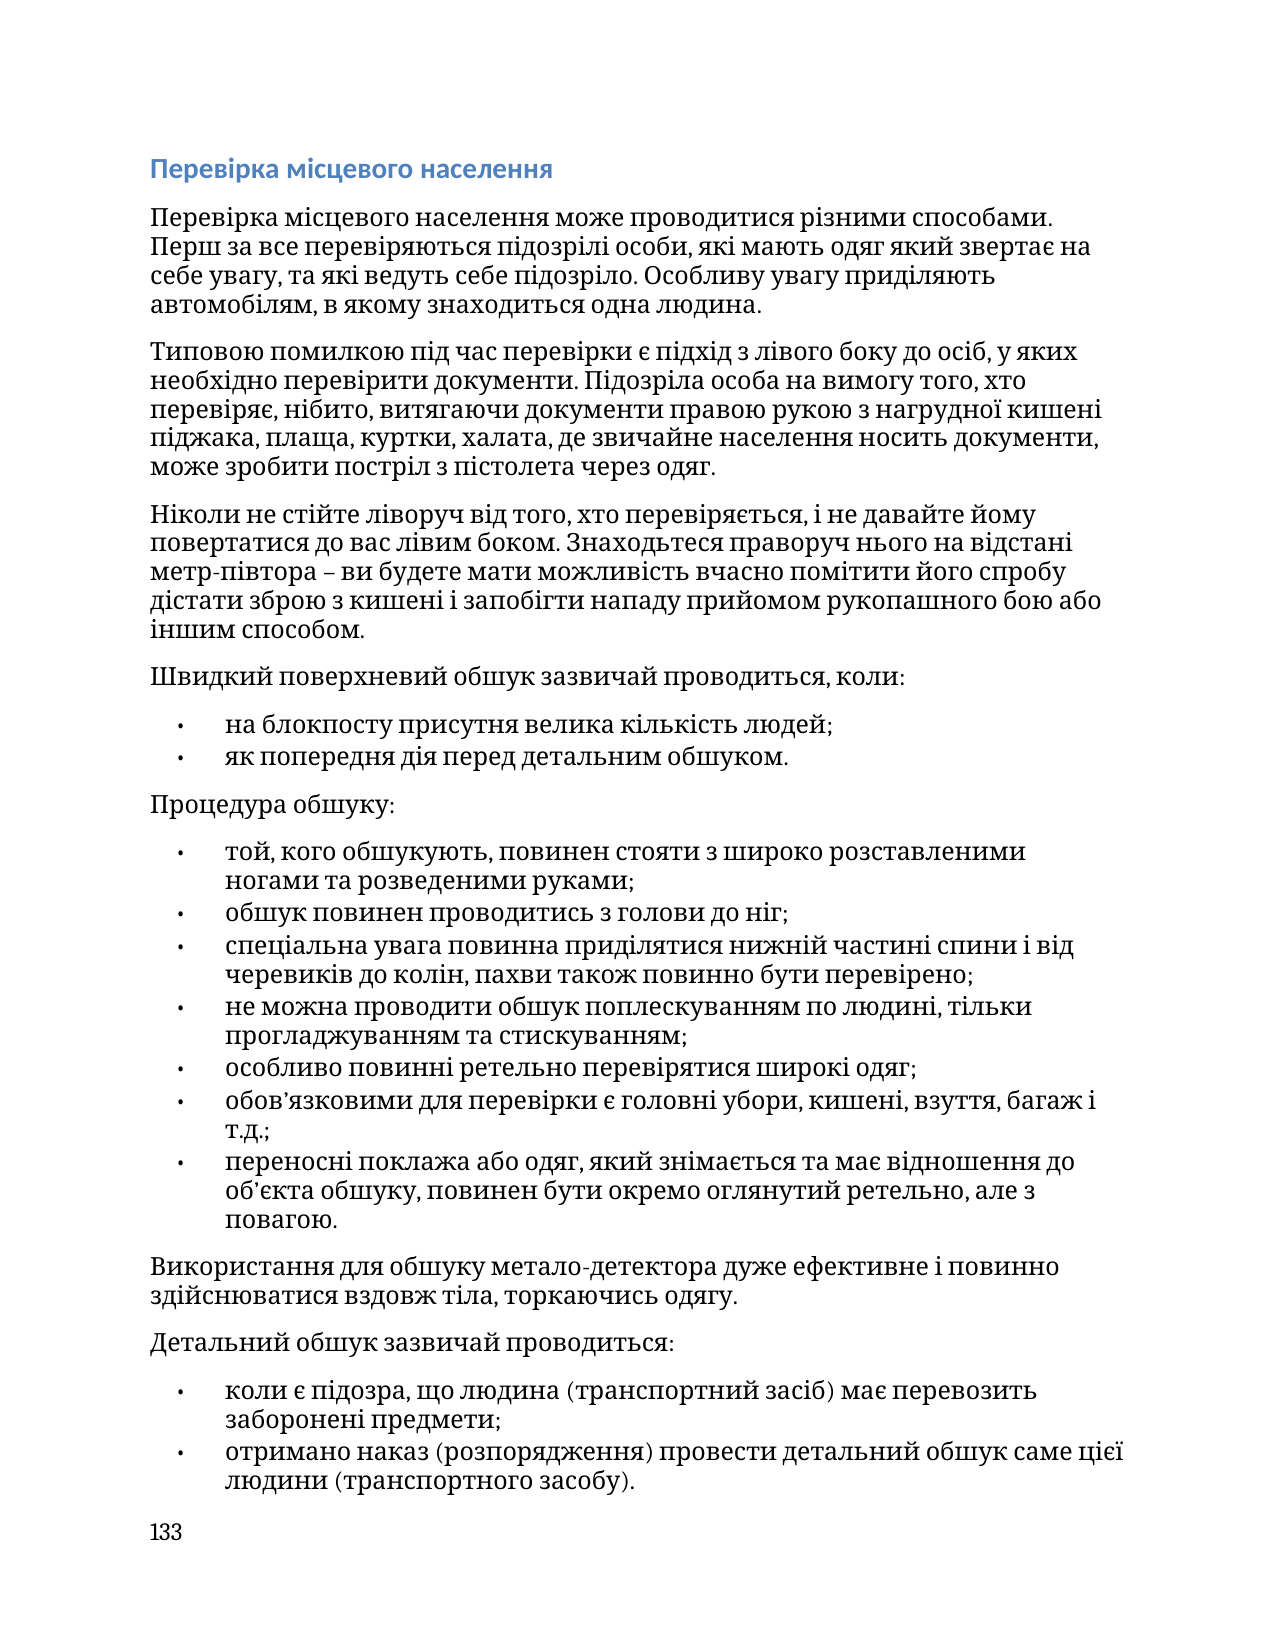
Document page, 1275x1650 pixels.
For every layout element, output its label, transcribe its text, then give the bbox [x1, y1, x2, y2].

list як попередня дія перед детальним обшуком. [175, 743, 1125, 772]
list переносні поклажа або одяг, який знімається та має відношення до об’єкта обшуку, повинен бути окремо оглянутий ретельно, але з повагою. [175, 1148, 1125, 1234]
text Процедура обшуку: [150, 791, 1125, 819]
text Детальний обшук зазвичай проводиться: [150, 1329, 1125, 1358]
list коли є підозра, що людина (транспортний засіб) має перевозить заборонені предмети; [175, 1377, 1125, 1434]
list той, кого обшукують, повинен стояти з широко розставленими ногами та розведеними руками; [175, 838, 1125, 896]
list особливо повинні ретельно перевірятися широкі одяг; [175, 1054, 1125, 1083]
text Перевірка місцевого населення може проводитися різними способами. Перш за все перевіряються підозрілі особи, які мають одяг який звертає на себе увагу, та які ведуть себе підозріло. Особливу увагу приділяють автомобілям, в якому знаходиться одна людина. [150, 204, 1125, 319]
list обов’язковими для перевірки є головні убори, кишені, взуття, багаж і т.д.; [175, 1087, 1125, 1144]
list спеціальна увага повинна приділятися нижній частині спини і від черевиків до колін, пахви також повинно бути перевірено; [175, 932, 1125, 989]
list не можна проводити обшук поплескуванням по людині, тільки прогладжуванням та стискуванням; [175, 993, 1125, 1051]
list отримано наказ (розпорядження) провести детальний обшук саме цієї людини (транспортного засобу). [175, 1438, 1125, 1496]
text Використання для обшуку метало-детектора дуже ефективне і повинно здійснюватися вздовж тіла, торкаючись одягу. [150, 1253, 1125, 1311]
subtitle Перевірка місцевого населення [150, 150, 1125, 186]
text Швидкий поверхневий обшук зазвичай проводиться, коли: [150, 663, 1125, 692]
list на блокпосту присутня велика кількість людей; [175, 711, 1125, 739]
text Ніколи не стійте ліворуч від того, хто перевіряється, і не давайте йому повертатися до вас лівим боком. Знаходьтеся праворуч нього на відстані метр-півтора – ви будете мати можливість вчасно помітити його спробу дістати зброю з кишені і запобігти нападу прийомом рукопашного бою або іншим способом. [150, 501, 1125, 644]
list обшук повинен проводитись з голови до ніг; [175, 899, 1125, 928]
text Типовою помилкою під час перевірки є підхід з лівого боку до осіб, у яких необхідно перевірити документи. Підозріла особа на вимогу того, хто перевіряє, нібито, витягаючи документи правою рукою з нагрудної кишені піджака, плаща, куртки, халата, де звичайне населення носить документи, може зробити постріл з пістолета через одяг. [150, 338, 1125, 482]
